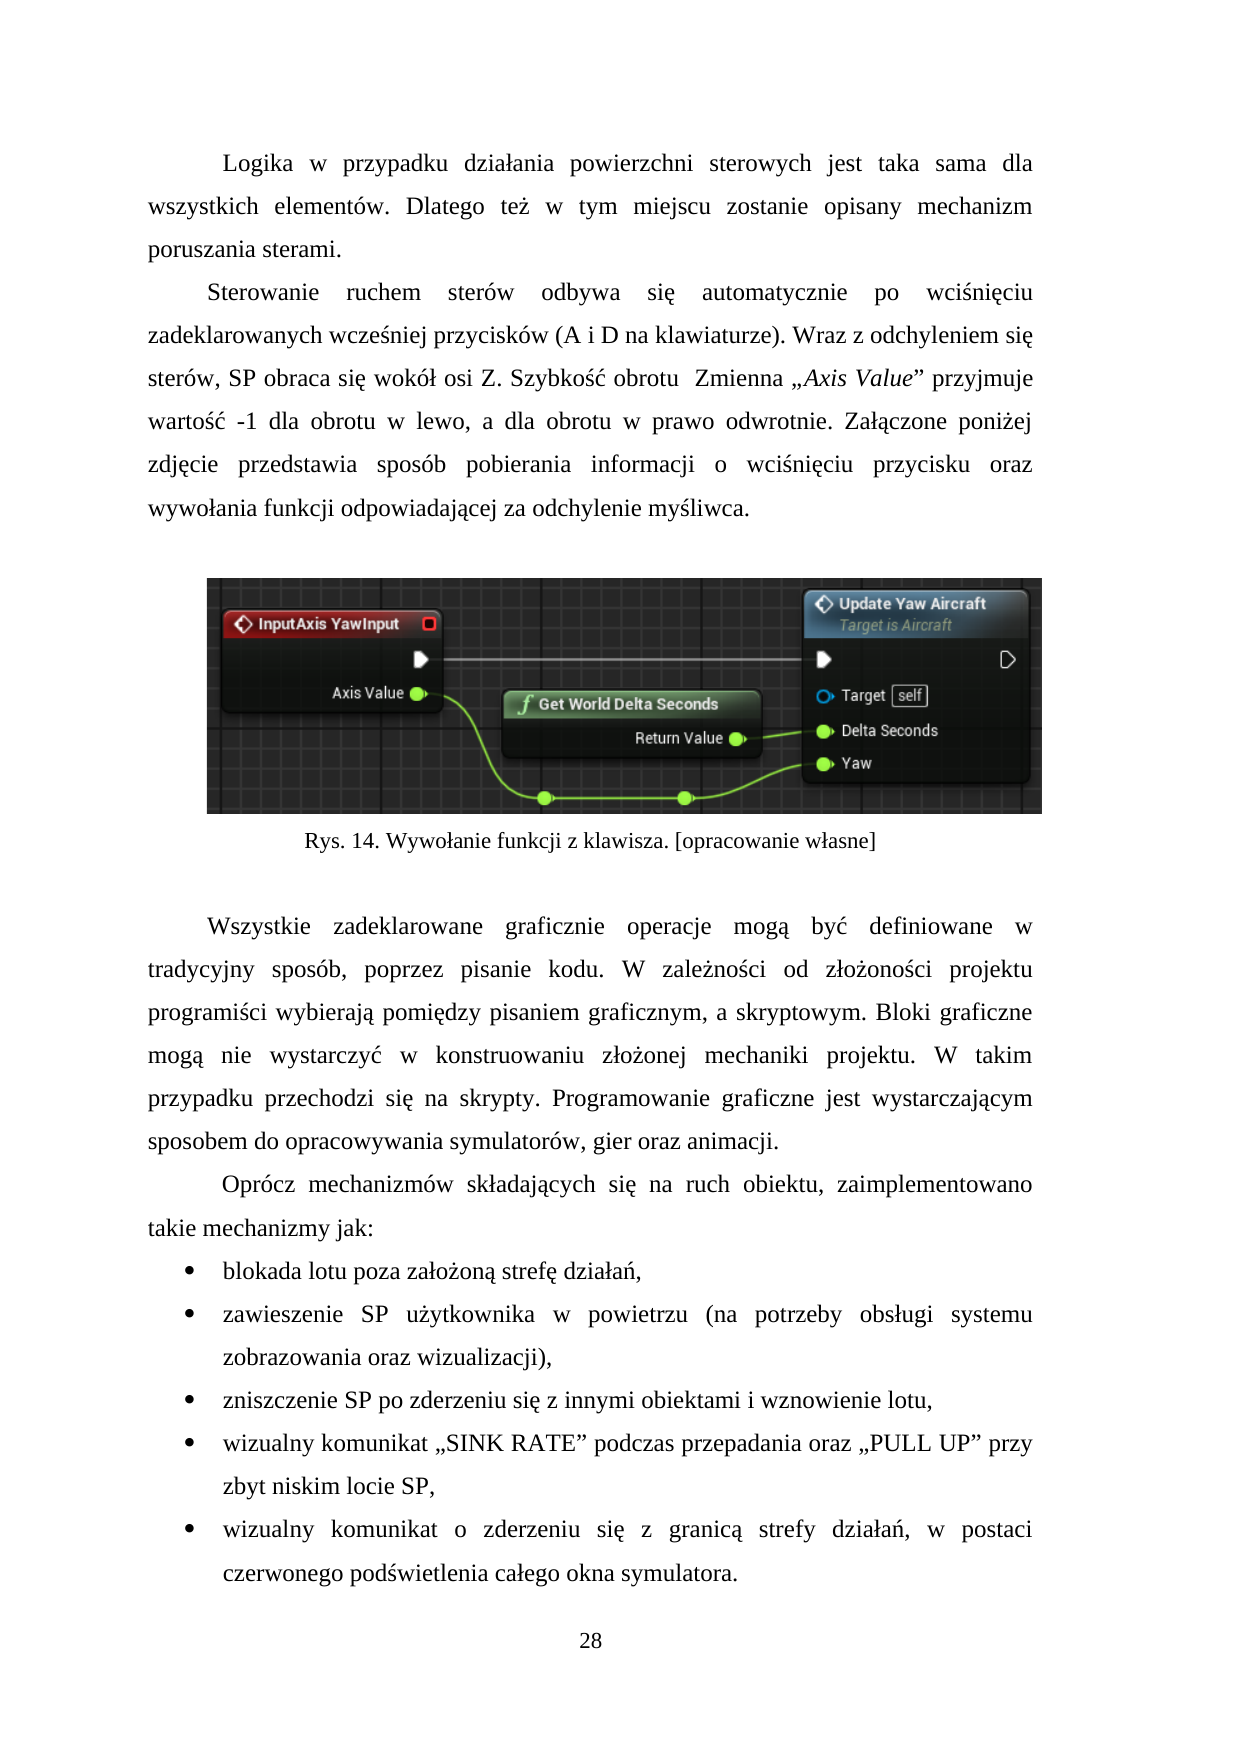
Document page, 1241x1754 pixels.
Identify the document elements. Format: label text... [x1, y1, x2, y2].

text Oprócz mechanizmów składających się na ruch obiektu, zaimplementowano takie mechanizmy jak: [148, 1169, 1033, 1241]
text Logika w przypadku działania powierzchni sterowych jest taka sama dla wszystkich elementów. Dlatego też w tym miejscu zostanie opisany mechanizm poruszania sterami. [148, 148, 1033, 263]
picture [206, 578, 1042, 814]
list zniszczenie SP po zderzeniu się z innymi obiektami i wznowienie lotu, [185, 1385, 1033, 1414]
text Rys. 14. Wywołanie funkcji z klawisza. [opracowanie własne] [148, 827, 1033, 853]
text Sterowanie ruchem sterów odbywa się automatycznie po wciśnięciu zadeklarowanych wcześniej przycisków (A i D na klawiaturze). Wraz z odchyleniem się sterów, SP obraca się wokół osi Z. Szybkość obrotu Zmienna „Axis Value” przyjmuje wartość -1 dla obrotu w lewo, a dla obrotu w prawo odwrotnie. Załączone poniżej zdjęcie przedstawia sposób pobierania informacji o wciśnięciu przycisku oraz wywołania funkcji odpowiadającej za odchylenie myśliwca. [148, 277, 1033, 521]
text Wszystkie zadeklarowane graficznie operacje mogą być definiowane w tradycyjny sposób, poprzez pisanie kodu. W zależności od złożoności projektu programiści wybierają pomiędzy pisaniem graficznym, a skryptowym. Bloki graficzne mogą nie wystarczyć w konstruowaniu złożonej mechaniki projektu. W takim przypadku przechodzi się na skrypty. Programowanie graficzne jest wystarczającym sposobem do opracowywania symulatorów, gier oraz animacji. [148, 911, 1033, 1155]
list wizualny komunikat o zderzeniu się z granicą strefy działań, w postaci czerwonego podświetlenia całego okna symulatora. [185, 1514, 1033, 1586]
list blokada lotu poza założoną strefę działań, [185, 1256, 1033, 1284]
list wizualny komunikat „SINK RATE” podczas przepadania oraz „PULL UP” przy zbyt niskim locie SP, [185, 1428, 1033, 1500]
list zawieszenie SP użytkownika w powietrzu (na potrzeby obsługi systemu zobrazowania oraz wizualizacji), [185, 1299, 1033, 1371]
